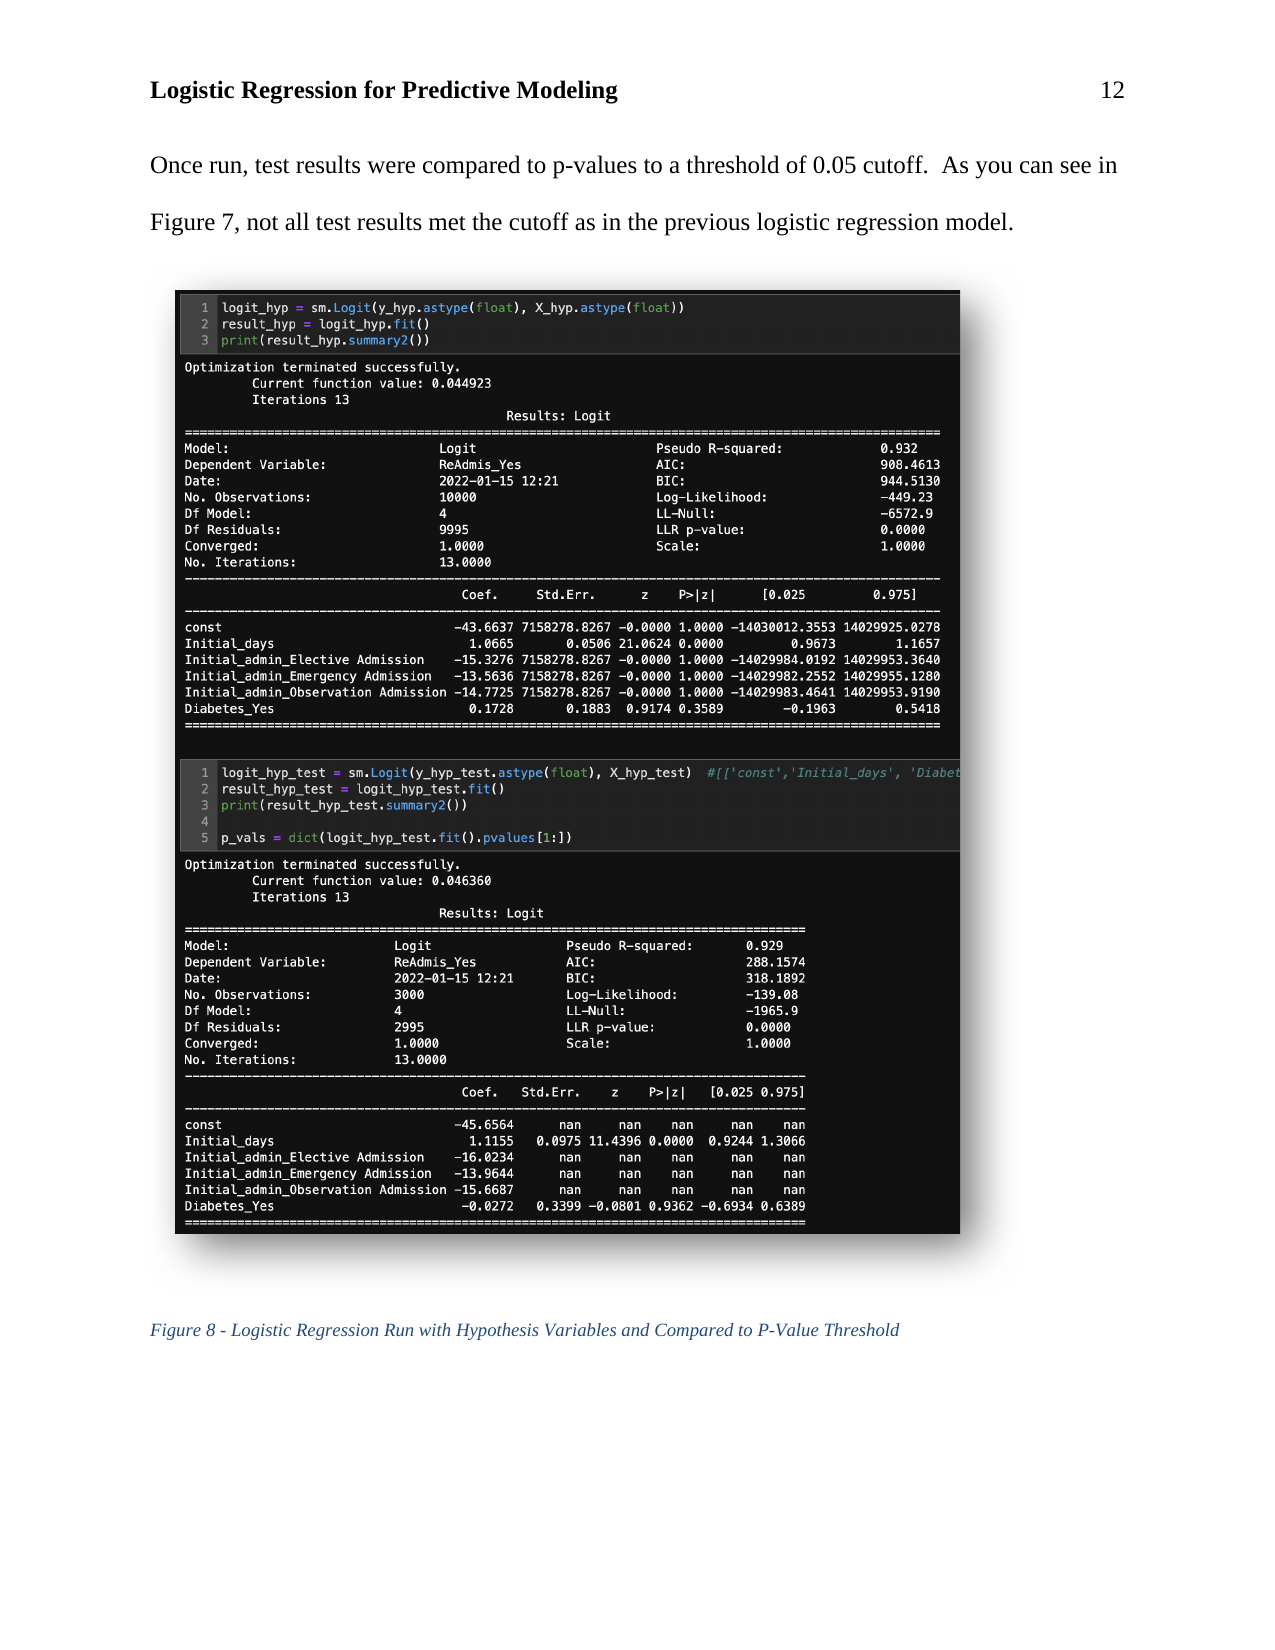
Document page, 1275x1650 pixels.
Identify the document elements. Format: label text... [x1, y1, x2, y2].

picture [175, 290, 961, 1234]
